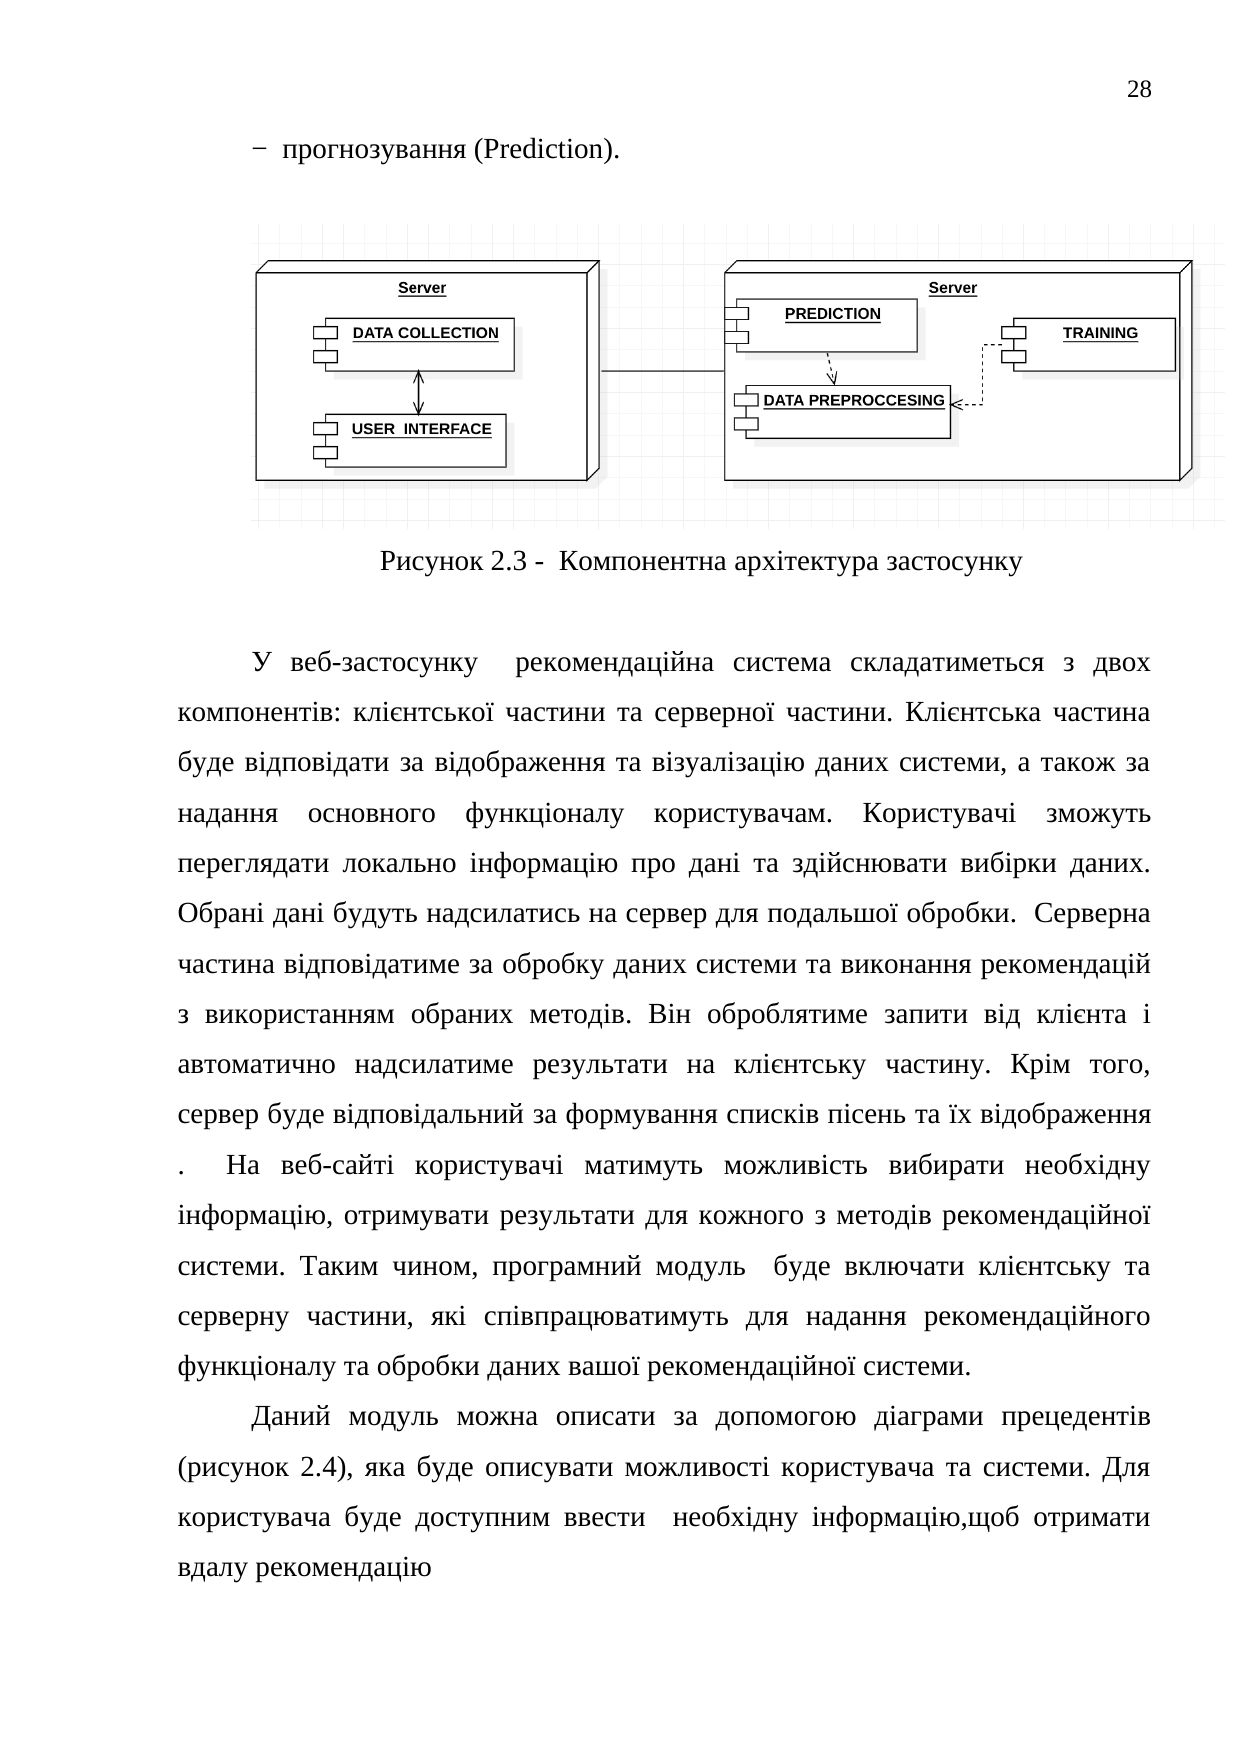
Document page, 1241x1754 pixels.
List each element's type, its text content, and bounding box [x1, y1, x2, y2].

text Даний модуль можна описати за допомогою діаграми прецедентів (рисунок 2.4), яка буде описувати можливості користувача та системи. Для користувача буде доступним ввести необхідну інформацію,щоб отримати вдалу рекомендацію [177, 1398, 1152, 1583]
text Рисунок 2.3 - Компонентна архітектура застосунку [177, 543, 1152, 577]
text − прогнозування (Prediction). [177, 131, 1152, 165]
picture [251, 224, 1226, 529]
text У веб-застосунку рекомендаційна система складатиметься з двох компонентів: клієнтської частини та серверної частини. Клієнтська частина буде відповідати за відображення та візуалізацію даних системи, а також за надання основного функціоналу користувачам. Користувачі зможуть переглядати локально інформацію про дані та здійснювати вибірки даних. Обрані дані будуть надсилатись на сервер для подальшої обробки. Серверна частина відповідатиме за обробку даних системи та виконання рекомендацій з використанням обраних методів. Він оброблятиме запити від клієнта і автоматично надсилатиме результати на клієнтську частину. Крім того, сервер буде відповідальний за формування списків пісень та їх відображення . На веб-сайті користувачі матимуть можливість вибирати необхідну інформацію, отримувати результати для кожного з методів рекомендаційної системи. Таким чином, програмний модуль буде включати клієнтську та серверну частини, які співпрацюватимуть для надання рекомендаційного функціоналу та обробки даних вашої рекомендаційної системи. [177, 644, 1152, 1382]
